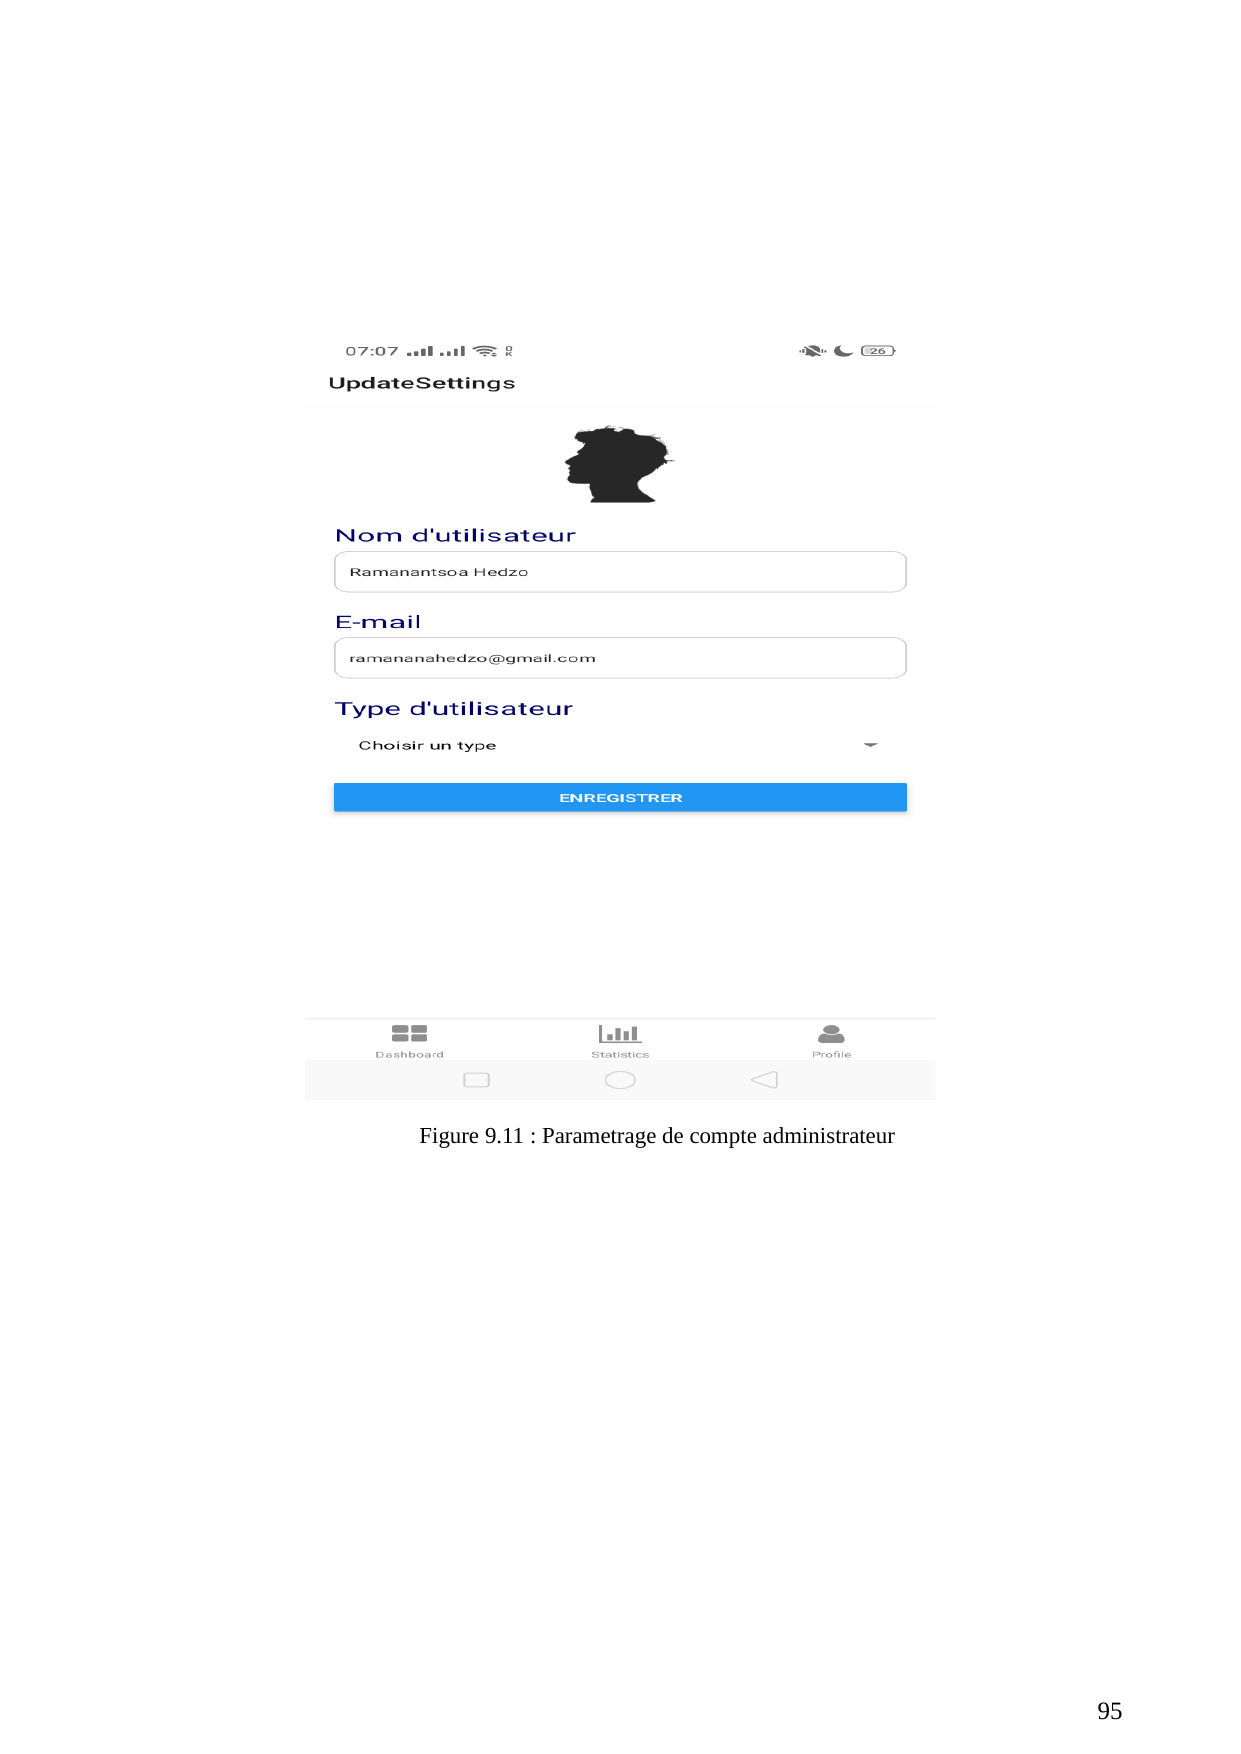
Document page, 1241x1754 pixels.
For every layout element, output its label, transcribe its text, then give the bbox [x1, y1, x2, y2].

text Figure 9.11 : Parametrage de compte administrateur [118, 1122, 1122, 1149]
picture [304, 333, 936, 1100]
